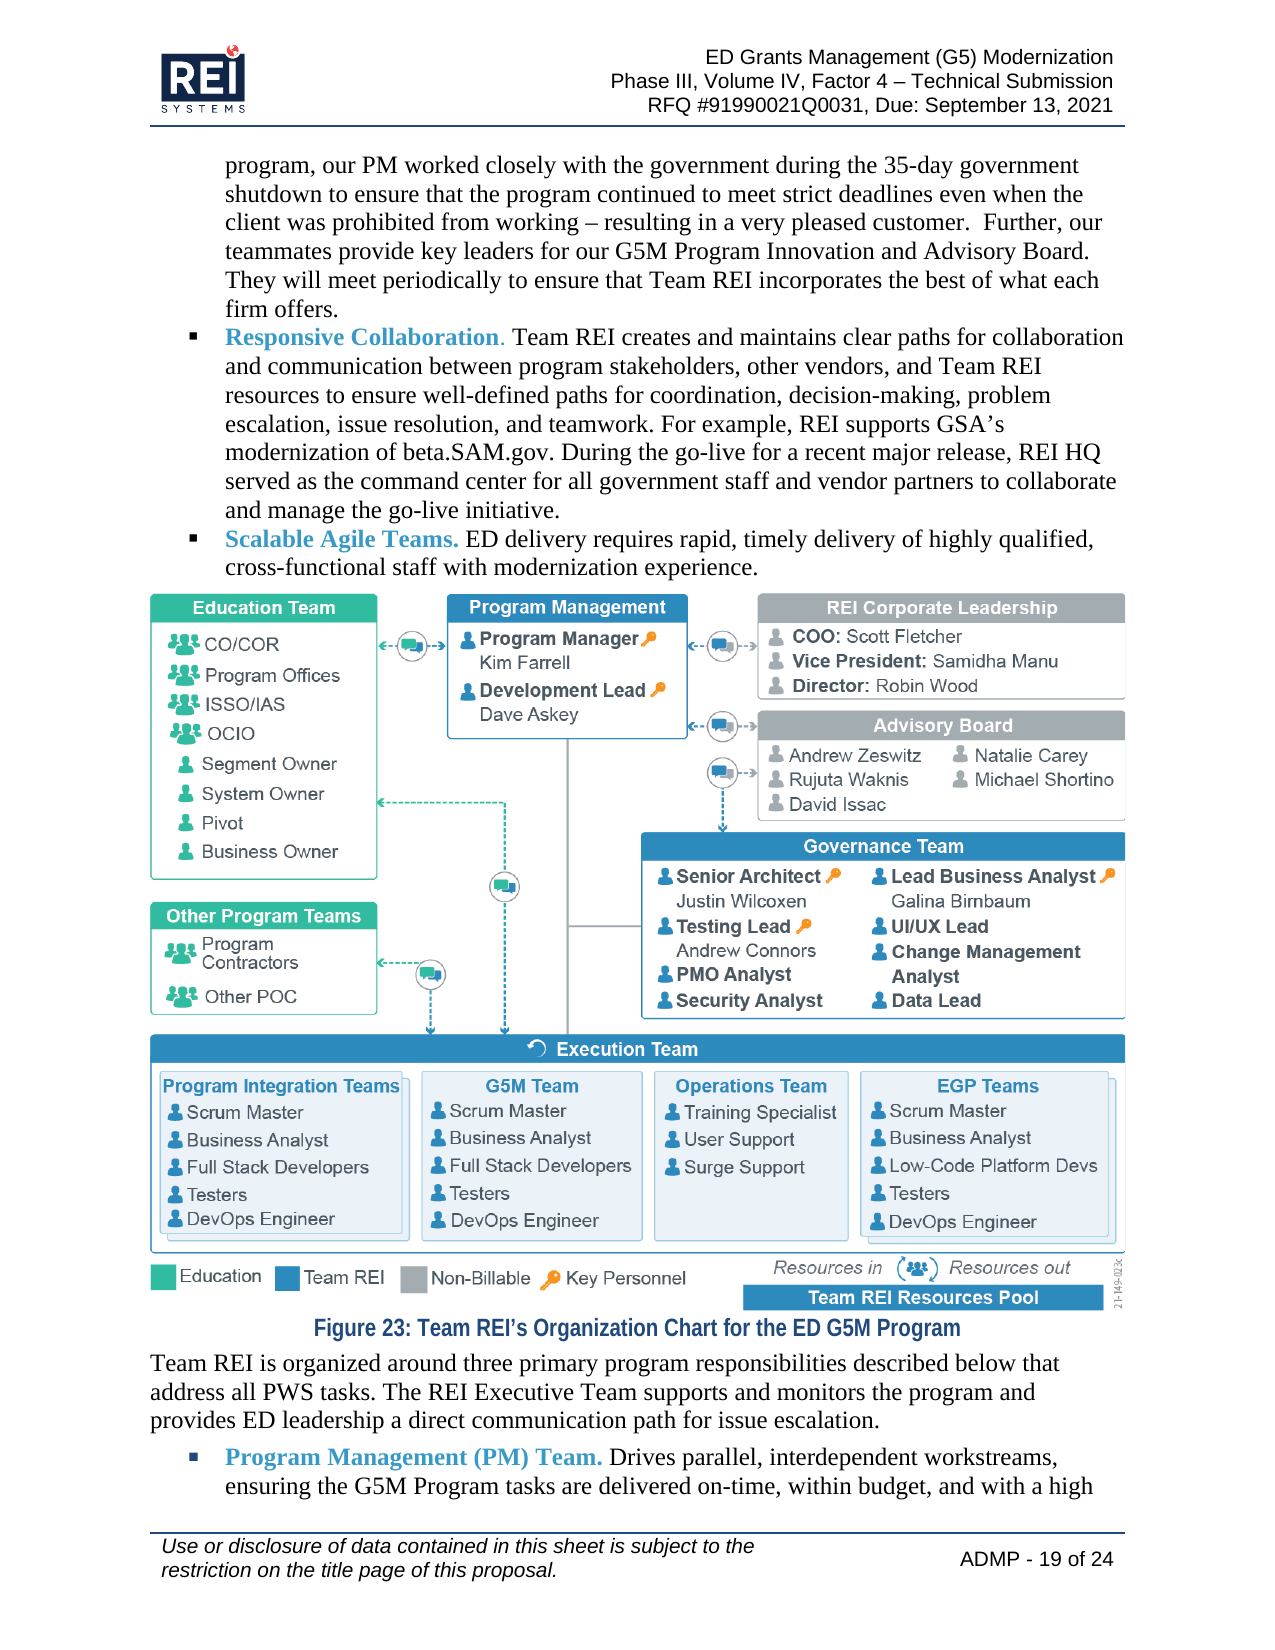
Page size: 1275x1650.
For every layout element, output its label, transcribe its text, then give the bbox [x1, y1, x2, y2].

list Responsive Collaboration. Team REI creates and maintains clear paths for collaboration and communication between program stakeholders, other vendors, and Team REI resources to ensure well-defined paths for coordination, decision-making, problem escalation, issue resolution, and teamwork. For example, REI supports GSA’s modernization of beta.SAM.gov. During the go-live for a recent major release, REI HQ served as the command center for all government staff and vendor partners to collaborate and manage the go-live initiative. [187, 322, 1125, 524]
text Team REI is organized around three primary program responsibilities described below that address all PWS tasks. The REI Executive Team supports and monitors the program and provides ED leadership a direct communication path for issue escalation. [150, 1348, 1125, 1434]
picture [150, 593, 1125, 1311]
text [187, 1442, 1125, 1500]
picture [161, 45, 245, 113]
list Scalable Agile Teams. ED delivery requires rapid, timely delivery of highly qualified, cross-functional staff with modernization experience. [187, 524, 1125, 581]
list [187, 150, 1125, 322]
